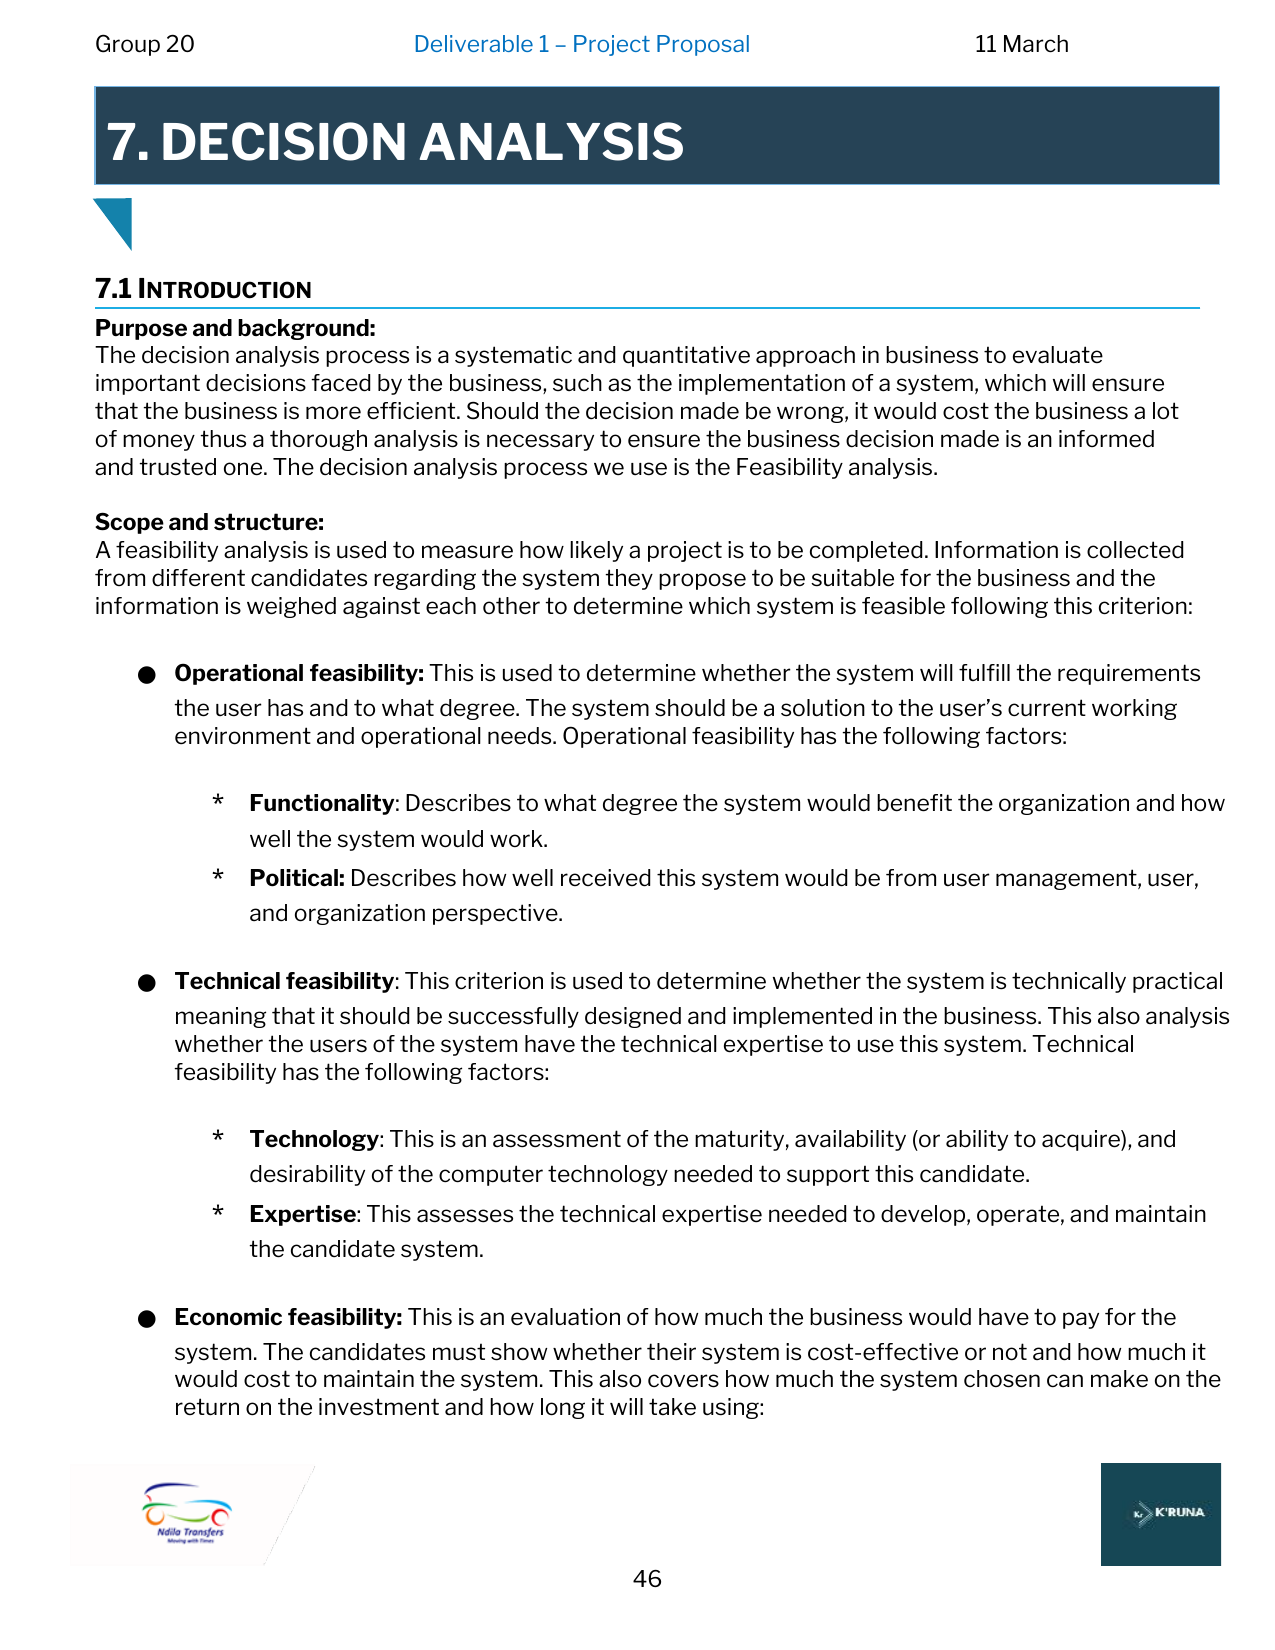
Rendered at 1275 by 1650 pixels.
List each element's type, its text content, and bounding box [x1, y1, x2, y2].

text Purpose and background: [94, 314, 1200, 342]
text A feasibility analysis is used to measure how likely a project is to be completed. Information is collected from different candidates regarding the system they propose to be suitable for the business and the information is weighed against each other to determine which system is feasible following this criterion: [94, 536, 1200, 620]
picture [69, 1464, 316, 1566]
list Technology: This is an assessment of the maturity, availability (or ability to acquire), and desirability of the computer technology needed to support this candidate. [212, 1113, 1238, 1188]
list Technical feasibility: This criterion is used to determine whether the system is technically practical meaning that it should be successfully designed and implemented in the business. This also analysis whether the users of the system have the technical expertise to use this system. Technical feasibility has the following factors: [137, 955, 1238, 1086]
picture [1101, 1463, 1222, 1566]
table_header 7. DECISION ANALYSIS [96, 87, 1219, 184]
subtitle 7.1 Introduction [94, 272, 1200, 309]
list Functionality: Describes to what degree the system would benefit the organization and how well the system would work. [212, 778, 1238, 853]
text The decision analysis process is a systematic and quantitative approach in business to evaluate important decisions faced by the business, such as the implementation of a system, which will ensure that the business is more efficient. Should the decision made be wrong, it would cost the business a lot of money thus a thorough analysis is necessary to ensure the business decision made is an informed and trusted one. The decision analysis process we use is the Feasibility analysis. [94, 342, 1200, 481]
list Economic feasibility: This is an evaluation of how much the business would have to pay for the system. The candidates must show whether their system is cost-effective or not and how much it would cost to maintain the system. This also covers how much the system chosen can make on the return on the investment and how long it will take using: [137, 1291, 1238, 1421]
text Scope and structure: [94, 508, 1200, 536]
list Political: Describes how well received this system would be from user management, user, and organization perspective. [212, 853, 1238, 927]
list Expertise: This assesses the technical expertise needed to develop, operate, and maintain the candidate system. [212, 1188, 1238, 1263]
list Operational feasibility: This is used to determine whether the system will fulfill the requirements the user has and to what degree. The system should be a solution to the user’s current working environment and operational needs. Operational feasibility has the following factors: [137, 647, 1238, 750]
